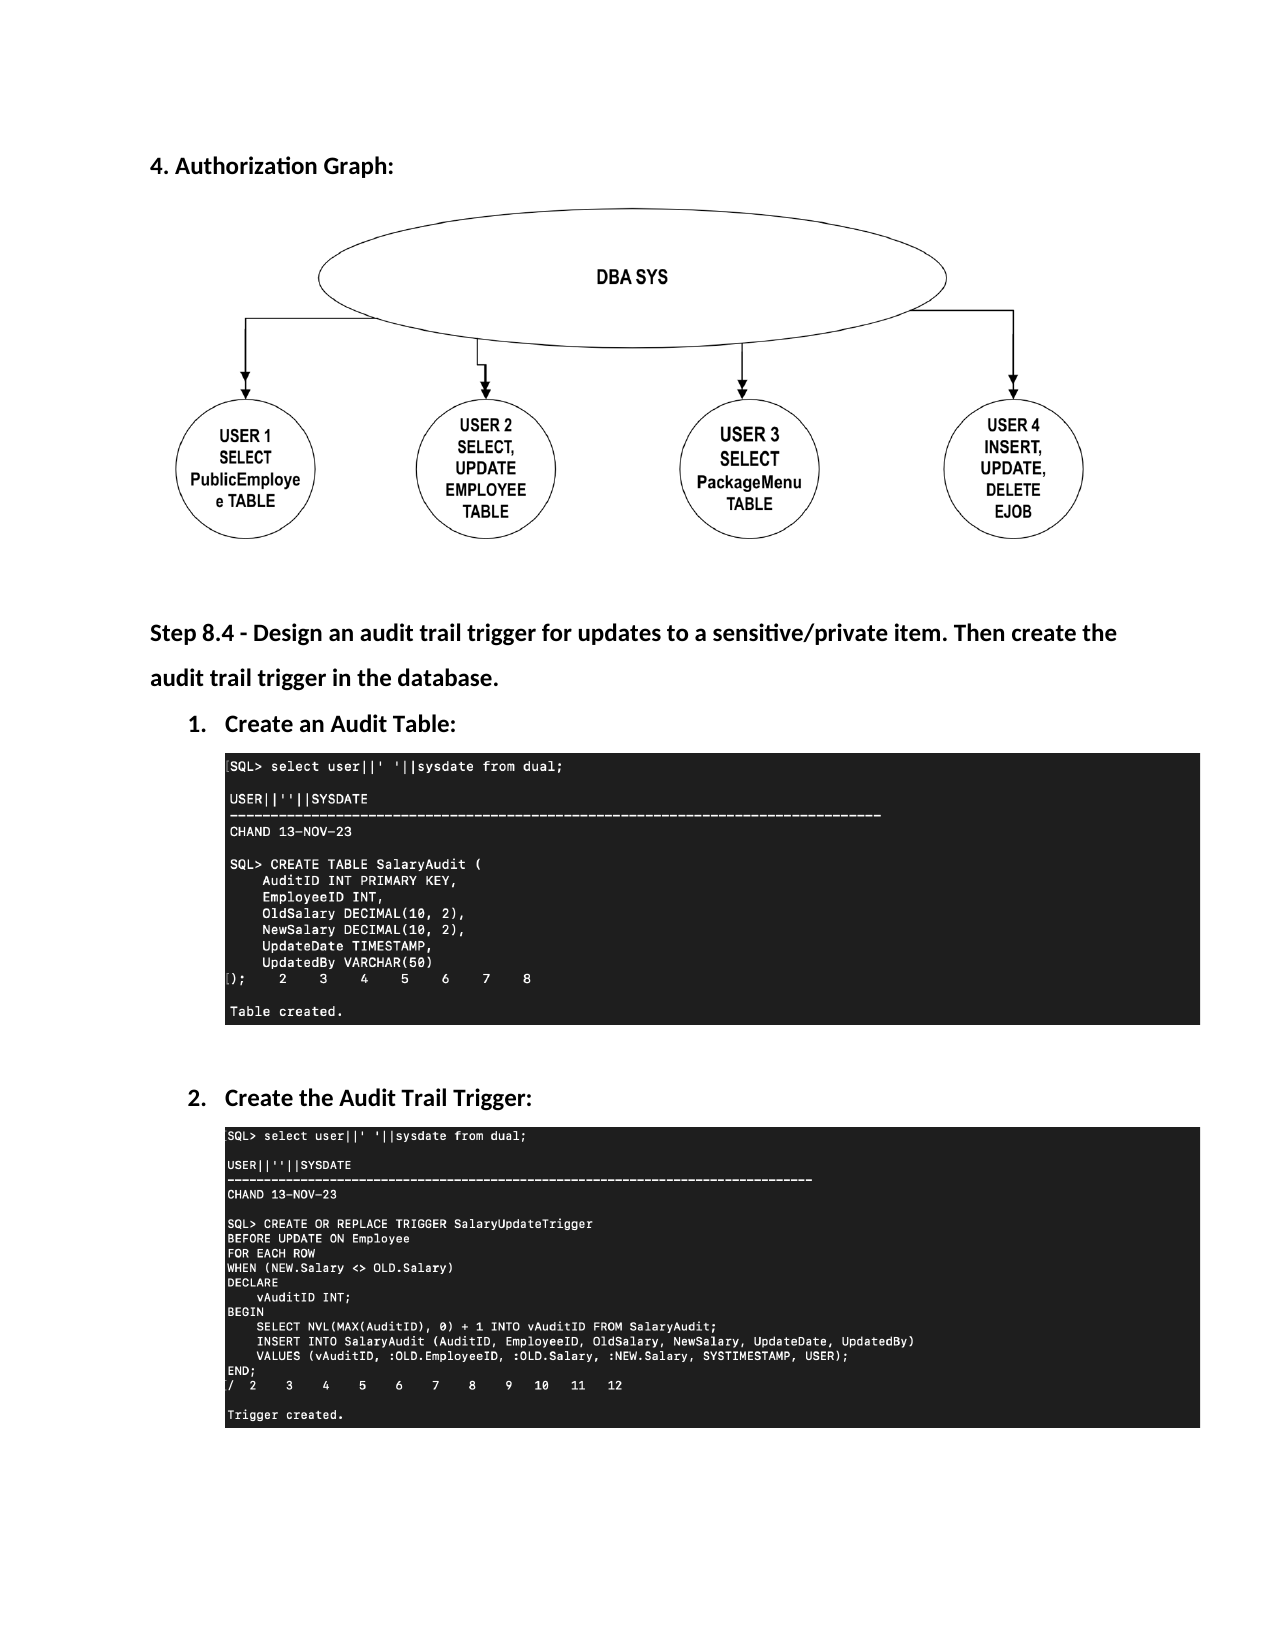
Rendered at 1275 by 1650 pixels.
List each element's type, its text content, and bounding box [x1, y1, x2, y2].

list Create an Audit Table: [187, 708, 1125, 739]
list Create the Audit Trail Trigger: [187, 1082, 1125, 1113]
picture [225, 753, 1200, 1025]
text Step 8.4 - Design an audit trail trigger for updates to a sensitive/private item. Then create the audit trail trigger in the database. [150, 617, 1125, 693]
picture [150, 192, 1125, 605]
text 4. Authorization Graph: [150, 150, 1125, 192]
picture [225, 1127, 1200, 1428]
